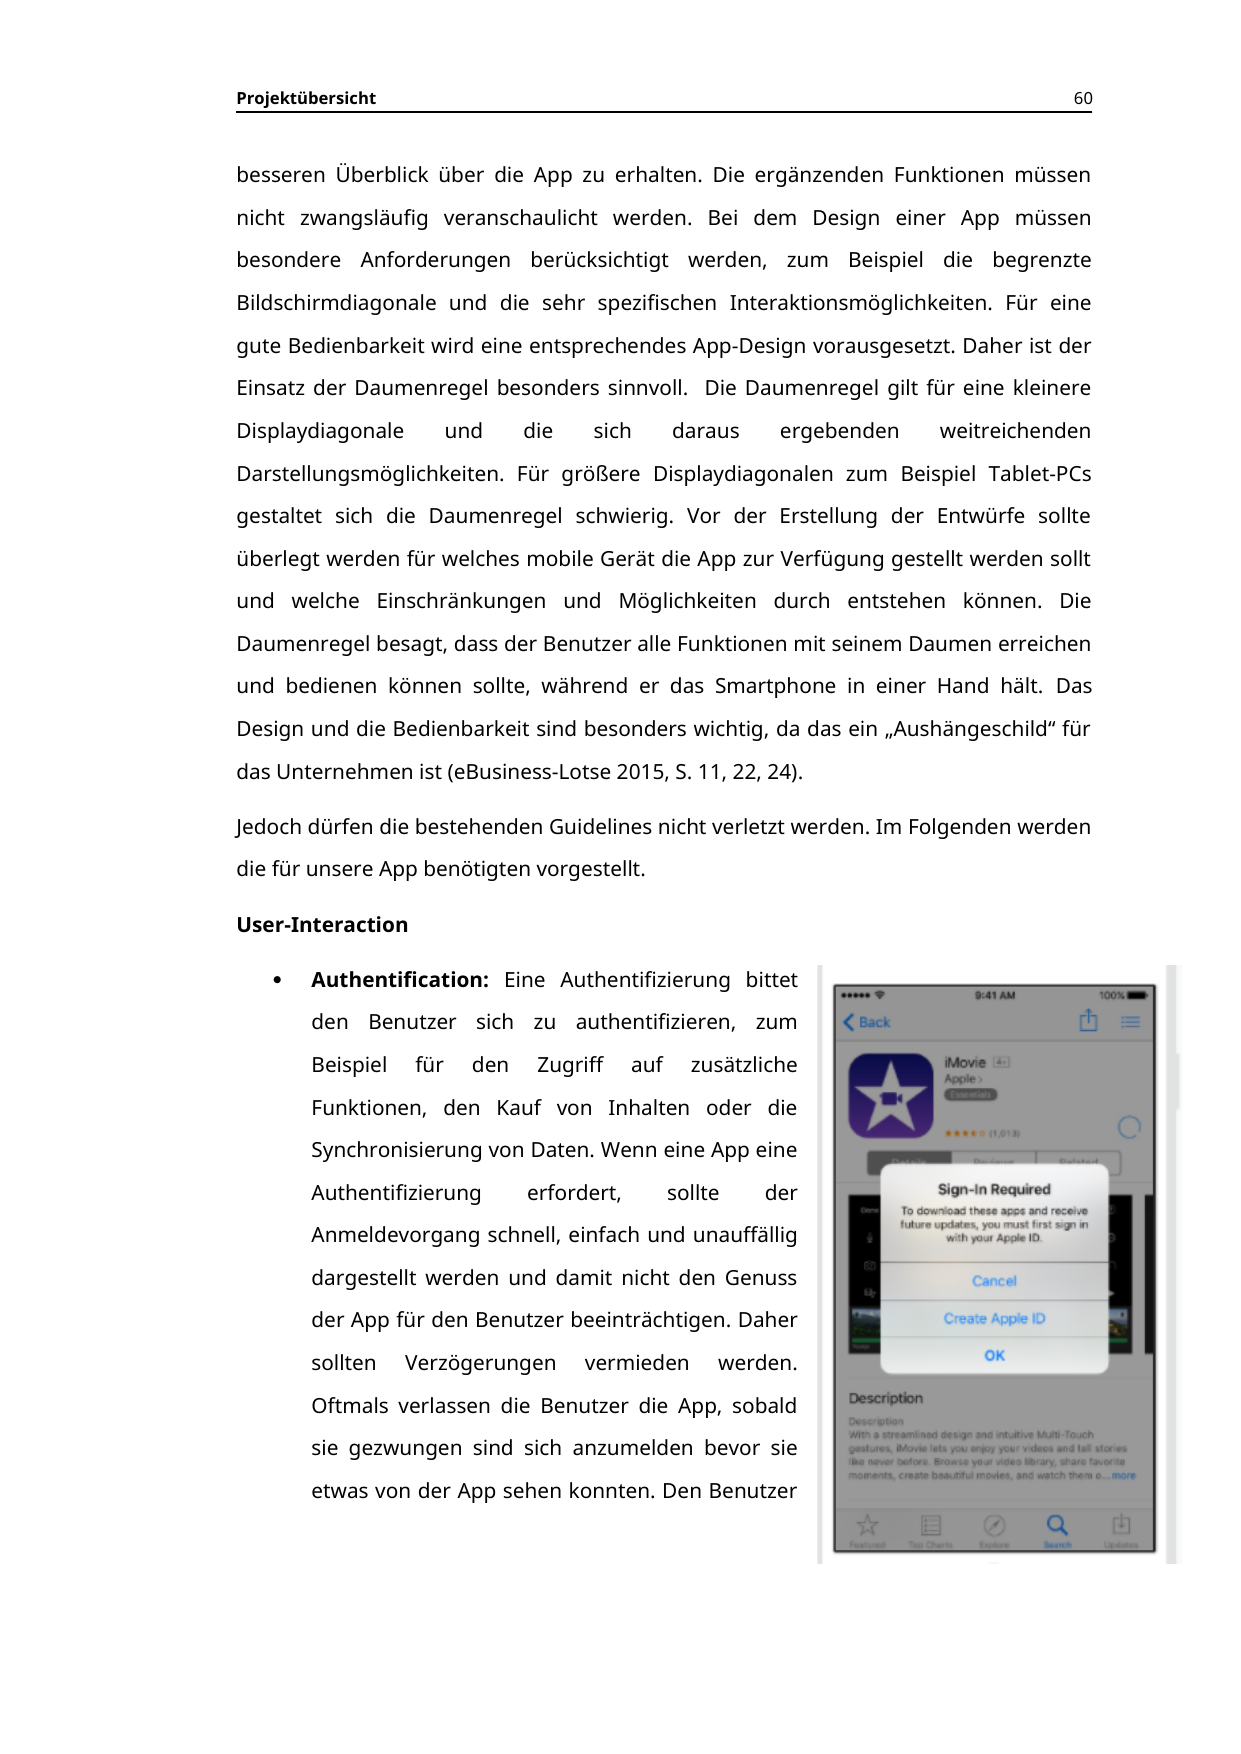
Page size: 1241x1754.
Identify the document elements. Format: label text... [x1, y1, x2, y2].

text Jedoch dürfen die bestehenden Guidelines nicht verletzt werden. Im Folgenden werden die für unsere App benötigten vorgestellt. [236, 812, 1092, 883]
picture [817, 965, 1183, 1564]
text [236, 160, 1092, 785]
text User-Interaction [236, 910, 1092, 938]
